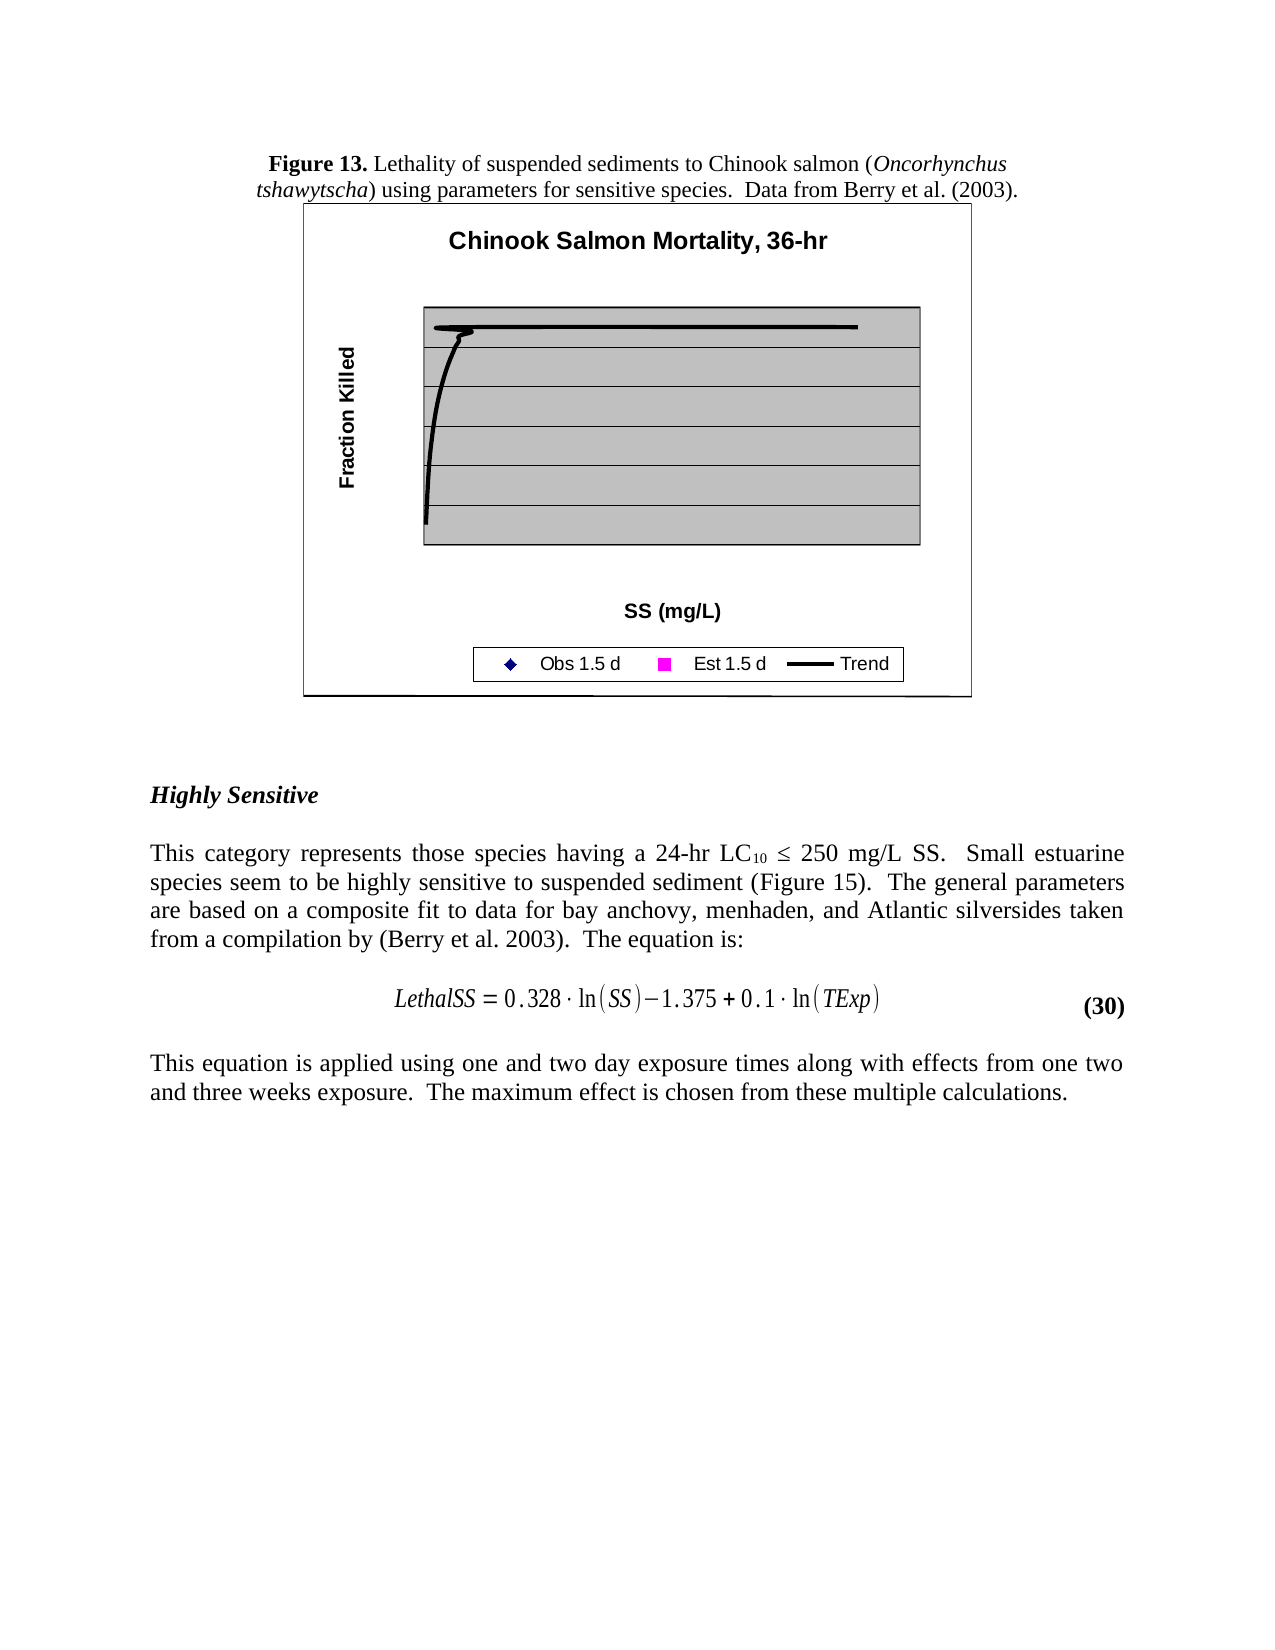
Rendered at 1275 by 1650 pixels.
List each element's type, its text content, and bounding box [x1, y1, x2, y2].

text This equation is applied using one and two day exposure times along with effects from one two and three weeks exposure. The maximum effect is chosen from these multiple calculations. [150, 1048, 1125, 1106]
text Highly Sensitive [150, 780, 1125, 809]
text tshawytscha) using parameters for sensitive species. Data from Berry et al. (2003). [150, 176, 1125, 203]
